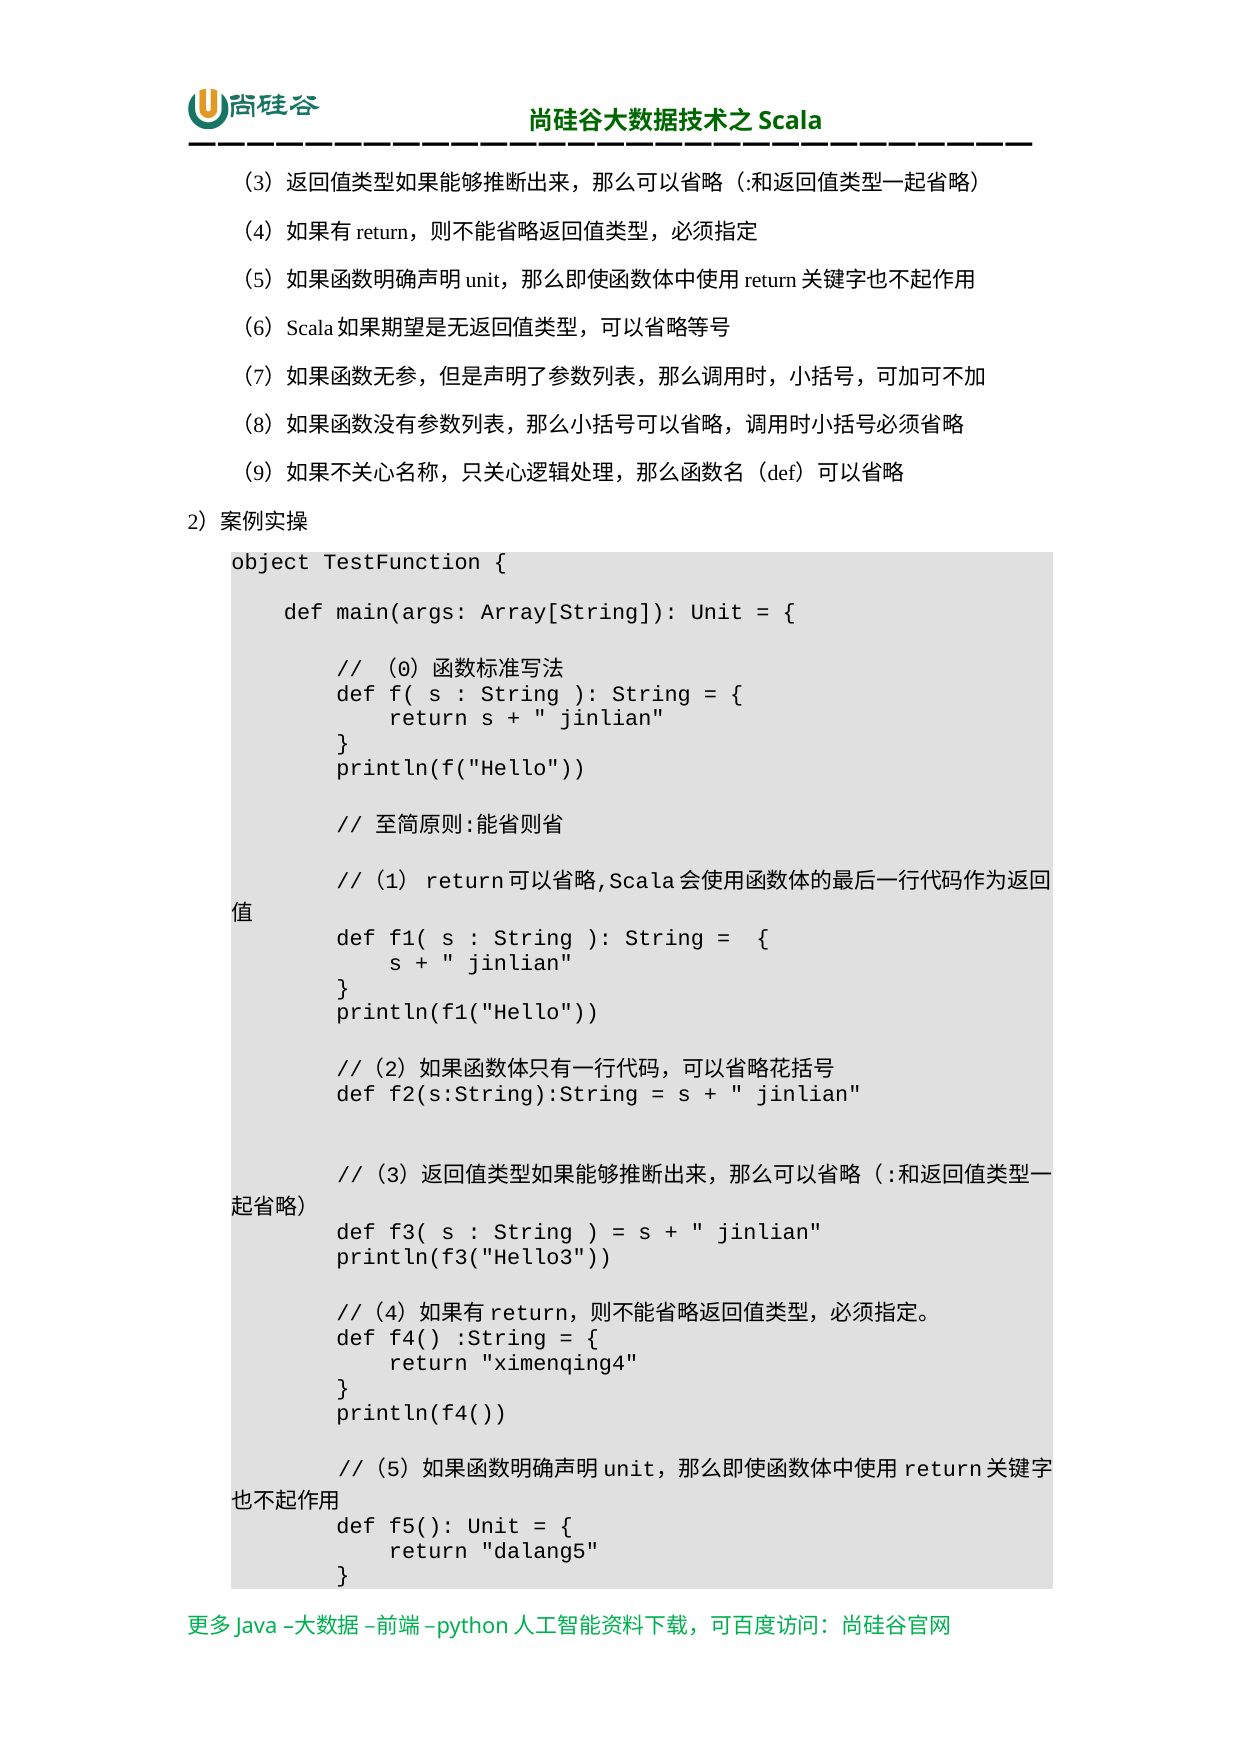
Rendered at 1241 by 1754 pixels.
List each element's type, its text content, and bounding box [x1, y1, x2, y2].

text （3）返回值类型如果能够推断出来，那么可以省略（:和返回值类型一起省略） [187, 165, 1053, 197]
text } [231, 1564, 1053, 1589]
text （6）Scala如果期望是无返回值类型，可以省略等号 [187, 310, 1053, 342]
text def f4() :String = { [231, 1327, 1053, 1352]
text def f5(): Unit = { [231, 1515, 1053, 1540]
text //（3）返回值类型如果能够推断出来，那么可以省略（:和返回值类型一起省略） [231, 1157, 1053, 1221]
text } [231, 732, 1053, 757]
text // 至简原则:能省则省 [231, 807, 1053, 839]
text println(f3("Hello3")) [231, 1246, 1053, 1271]
text def f3( s : String ) = s + " jinlian" [231, 1221, 1053, 1246]
text object TestFunction { [231, 552, 1053, 576]
text （5）如果函数明确声明unit，那么即使函数体中使用return关键字也不起作用 [187, 262, 1053, 294]
text s + " jinlian" [231, 952, 1053, 977]
text （8）如果函数没有参数列表，那么小括号可以省略，调用时小括号必须省略 [187, 407, 1053, 439]
text return "ximenqing4" [231, 1352, 1053, 1377]
text //（2）如果函数体只有一行代码，可以省略花括号 [231, 1051, 1053, 1083]
text } [231, 977, 1053, 1001]
text 2）案例实操 [187, 503, 1053, 536]
text （7）如果函数无参，但是声明了参数列表，那么调用时，小括号，可加可不加 [187, 358, 1053, 391]
text def main(args: Array[String]): Unit = { [231, 601, 1053, 626]
text //（4）如果有return，则不能省略返回值类型，必须指定。 [231, 1295, 1053, 1327]
text return s + " jinlian" [231, 707, 1053, 732]
text def f( s : String ): String = { [231, 683, 1053, 707]
picture [187, 88, 321, 130]
text （9）如果不关心名称，只关心逻辑处理，那么函数名（def）可以省略 [187, 455, 1053, 487]
text （4）如果有return，则不能省略返回值类型，必须指定 [187, 213, 1053, 246]
text return "dalang5" [231, 1540, 1053, 1564]
text } [231, 1377, 1053, 1402]
text def f2(s:String):String = s + " jinlian" [231, 1083, 1053, 1108]
text //（1） return可以省略,Scala会使用函数体的最后一行代码作为返回值 [231, 863, 1053, 927]
text def f1( s : String ): String = { [231, 927, 1053, 952]
text //（5）如果函数明确声明unit，那么即使函数体中使用return关键字也不起作用 [231, 1451, 1053, 1515]
text println(f("Hello")) [231, 757, 1053, 782]
text println(f4()) [231, 1402, 1053, 1427]
text // （0）函数标准写法 [231, 651, 1053, 683]
text println(f1("Hello")) [231, 1001, 1053, 1026]
